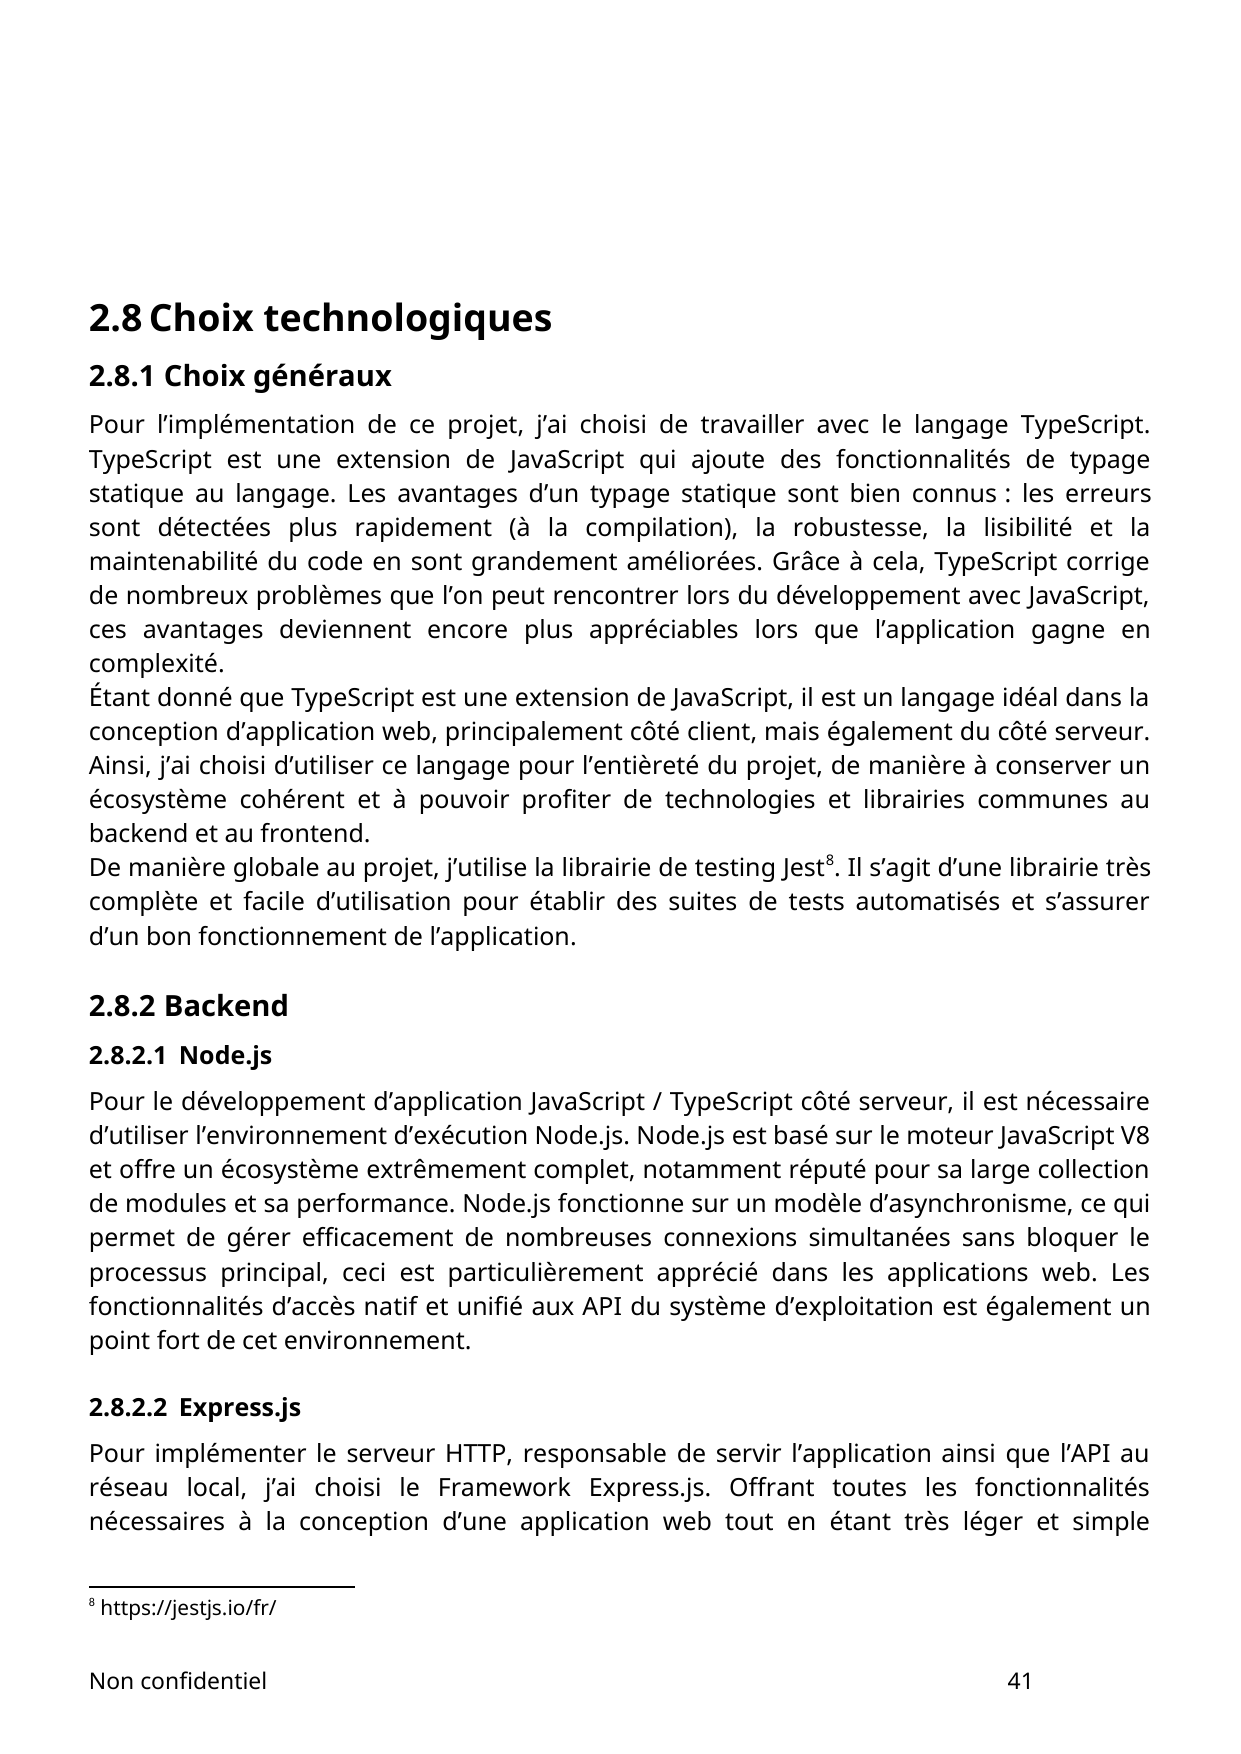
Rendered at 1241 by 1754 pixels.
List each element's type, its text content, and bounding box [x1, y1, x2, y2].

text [89, 1436, 1152, 1538]
text Pour l’implémentation de ce projet, j’ai choisi de travailler avec le langage TypeScript. TypeScript est une extension de JavaScript qui ajoute des fonctionnalités de typage statique au langage. Les avantages d’un typage statique sont bien connus : les erreurs sont détectées plus rapidement (à la compilation), la robustesse, la lisibilité et la maintenabilité du code en sont grandement améliorées. Grâce à cela, TypeScript corrige de nombreux problèmes que l’on peut rencontrer lors du développement avec JavaScript, ces avantages deviennent encore plus appréciables lors que l’application gagne en complexité. [89, 407, 1152, 680]
text Pour le développement d’application JavaScript / TypeScript côté serveur, il est nécessaire d’utiliser l’environnement d’exécution Node.js. Node.js est basé sur le moteur JavaScript V8 et offre un écosystème extrêmement complet, notamment réputé pour sa large collection de modules et sa performance. Node.js fonctionne sur un modèle d’asynchronisme, ce qui permet de gérer efficacement de nombreuses connexions simultanées sans bloquer le processus principal, ceci est particulièrement apprécié dans les applications web. Les fonctionnalités d’accès natif et unifié aux API du système d’exploitation est également un point fort de cet environnement. [89, 1084, 1152, 1356]
subtitle Choix technologiques [89, 291, 1152, 342]
subtitle Backend [89, 985, 1152, 1025]
subtitle Node.js [89, 1037, 1152, 1071]
subtitle Express.js [89, 1389, 1152, 1423]
text De manière globale au projet, j’utilise la librairie de testing Jest. Il s’agit d’une librairie très complète et facile d’utilisation pour établir des suites de tests automatisés et s’assurer d’un bon fonctionnement de l’application. [89, 850, 1152, 952]
text Étant donné que TypeScript est une extension de JavaScript, il est un langage idéal dans la conception d’application web, principalement côté client, mais également du côté serveur. Ainsi, j’ai choisi d’utiliser ce langage pour l’entièreté du projet, de manière à conserver un écosystème cohérent et à pouvoir profiter de technologies et librairies communes au backend et au frontend. [89, 680, 1152, 850]
subtitle Choix généraux [89, 355, 1152, 395]
